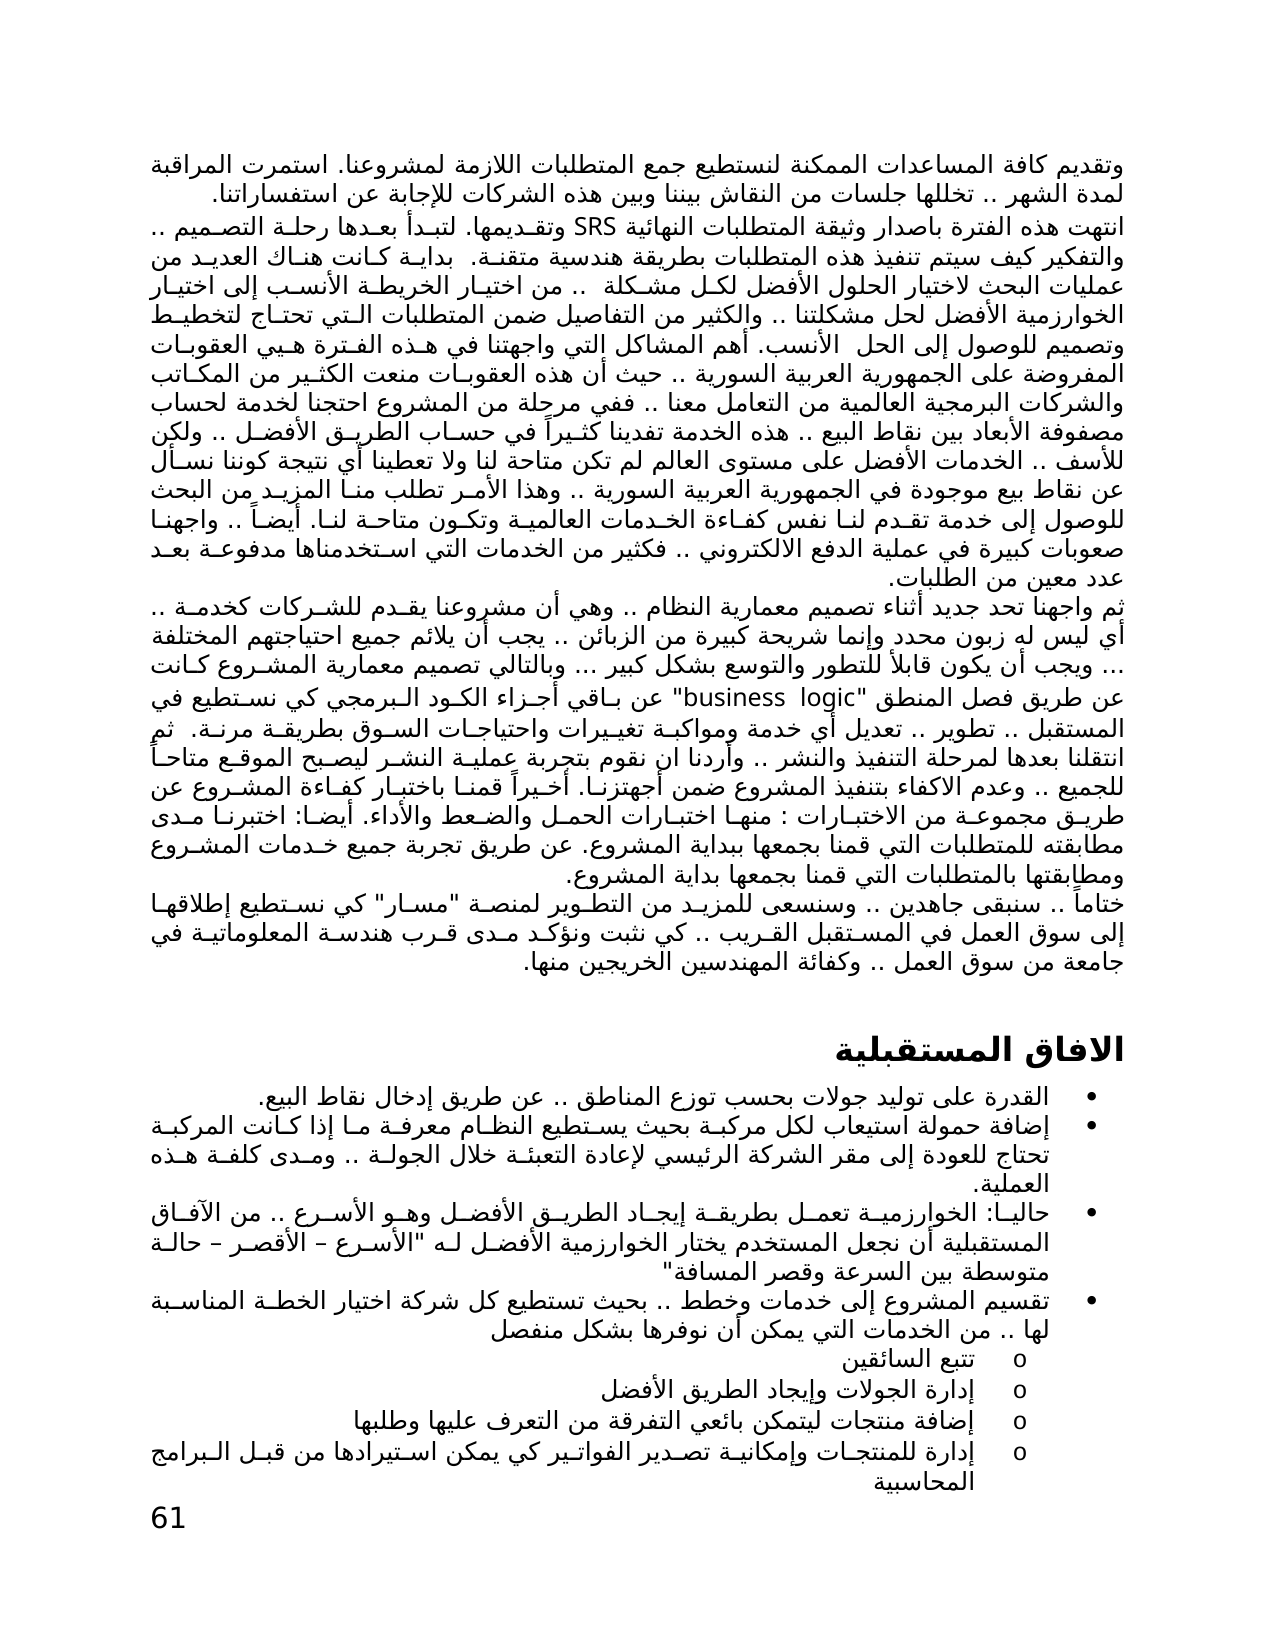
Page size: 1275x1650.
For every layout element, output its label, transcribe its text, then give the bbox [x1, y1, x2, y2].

list تتبع السائقين [150, 1344, 1012, 1375]
list حاليا: الخوارزمية تعمل بطريقة إيجاد الطريق الأفضل وهو الأسرع .. من الآفاق المستقبلية أن نجعل المستخدم يختار الخوارزمية الأفضل له "الأسرع – الأقصر – حالة متوسطة بين السرعة وقصر المسافة" [150, 1199, 1087, 1286]
text ثم واجهنا تحد جديد أثناء تصميم معمارية النظام .. وهي أن مشروعنا يقدم للشركات كخدمة .. أي ليس له زبون محدد وإنما شريحة كبيرة من الزبائن .. يجب أن يلائم جميع احتياجتهم المختلفة ... ويجب أن يكون قابلأ للتطور والتوسع بشكل كبير ... وبالتالي تصميم معمارية المشروع كانت عن طريق فصل المنطق "business logic" عن باقي أجزاء الكود البرمجي كي نستطيع في المستقبل .. تطوير .. تعديل أي خدمة ومواكبة تغييرات واحتياجات السوق بطريقة مرنة. ثم انتقلنا بعدها لمرحلة التنفيذ والنشر .. وأردنا ان نقوم بتجربة عملية النشر ليصبح الموقع متاحاً للجميع .. وعدم الاكفاء بتنفيذ المشروع ضمن أجهتزنا. أخيراً قمنا باختبار كفاءة المشروع عن طريق مجموعة من الاختبارات : منها اختبارات الحمل والضعط والأداء. أيضا: اختبرنا مدى مطابقته للمتطلبات التي قمنا بجمعها ببداية المشروع. عن طريق تجربة جميع خدمات المشروع ومطابقتها بالمتطلبات التي قمنا بجمعها بداية المشروع. [150, 592, 1125, 889]
list القدرة على توليد جولات بحسب توزع المناطق .. عن طريق إدخال نقاط البيع. [150, 1082, 1087, 1111]
text انتهت هذه الفترة باصدار وثيقة المتطلبات النهائية SRS وتقديمها. لتبدأ بعدها رحلة التصميم .. والتفكير كيف سيتم تنفيذ هذه المتطلبات بطريقة هندسية متقنة. بداية كانت هناك العديد من عمليات البحث لاختيار الحلول الأفضل لكل مشكلة .. من اختيار الخريطة الأنسب إلى اختيار الخوارزمية الأفضل لحل مشكلتنا .. والكثير من التفاصيل ضمن المتطلبات التي تحتاج لتخطيط وتصميم للوصول إلى الحل الأنسب. أهم المشاكل التي واجهتنا في هذه الفترة هيي العقوبات المفروضة على الجمهورية العربية السورية .. حيث أن هذه العقوبات منعت الكثير من المكاتب والشركات البرمجية العالمية من التعامل معنا .. ففي مرحلة من المشروع احتجنا لخدمة لحساب مصفوفة الأبعاد بين نقاط البيع .. هذه الخدمة تفدينا كثيراً في حساب الطريق الأفضل .. ولكن للأسف .. الخدمات الأفضل على مستوى العالم لم تكن متاحة لنا ولا تعطينا أي نتيجة كوننا نسأل عن نقاط بيع موجودة في الجمهورية العربية السورية .. وهذا الأمر تطلب منا المزيد من البحث للوصول إلى خدمة تقدم لنا نفس كفاءة الخدمات العالمية وتكون متاحة لنا. أيضاً .. واجهنا صعوبات كبيرة في عملية الدفع الالكتروني .. فكثير من الخدمات التي استخدمناها مدفوعة بعد عدد معين من الطلبات. [150, 208, 1125, 592]
list إدارة الجولات وإيجاد الطريق الأفضل [150, 1375, 1012, 1406]
list إدارة للمنتجات وإمكانية تصدير الفواتير كي يمكن استيرادها من قبل البرامج المحاسبية [150, 1437, 1012, 1497]
text ختاماً .. سنبقى جاهدين .. وسنسعى للمزيد من التطوير لمنصة "مسار" كي نستطيع إطلاقها إلى سوق العمل في المستقبل القريب .. كي نثبت ونؤكد مدى قرب هندسة المعلوماتية في جامعة من سوق العمل .. وكفائة المهندسين الخريجين منها. [150, 889, 1125, 976]
list تقسيم المشروع إلى خدمات وخطط .. بحيث تستطيع كل شركة اختيار الخطة المناسبة لها .. من الخدمات التي يمكن أن نوفرها بشكل منفصل [150, 1286, 1087, 1344]
list إضافة منتجات ليتمكن بائعي التفرقة من التعرف عليها وطلبها [150, 1406, 1012, 1437]
list إضافة حمولة استيعاب لكل مركبة بحيث يستطيع النظام معرفة ما إذا كانت المركبة تحتاج للعودة إلى مقر الشركة الرئيسي لإعادة التعبئة خلال الجولة .. ومدى كلفة هذه العملية. [150, 1111, 1087, 1199]
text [150, 150, 1125, 208]
title الافاق المستقبلية [150, 1031, 1125, 1069]
